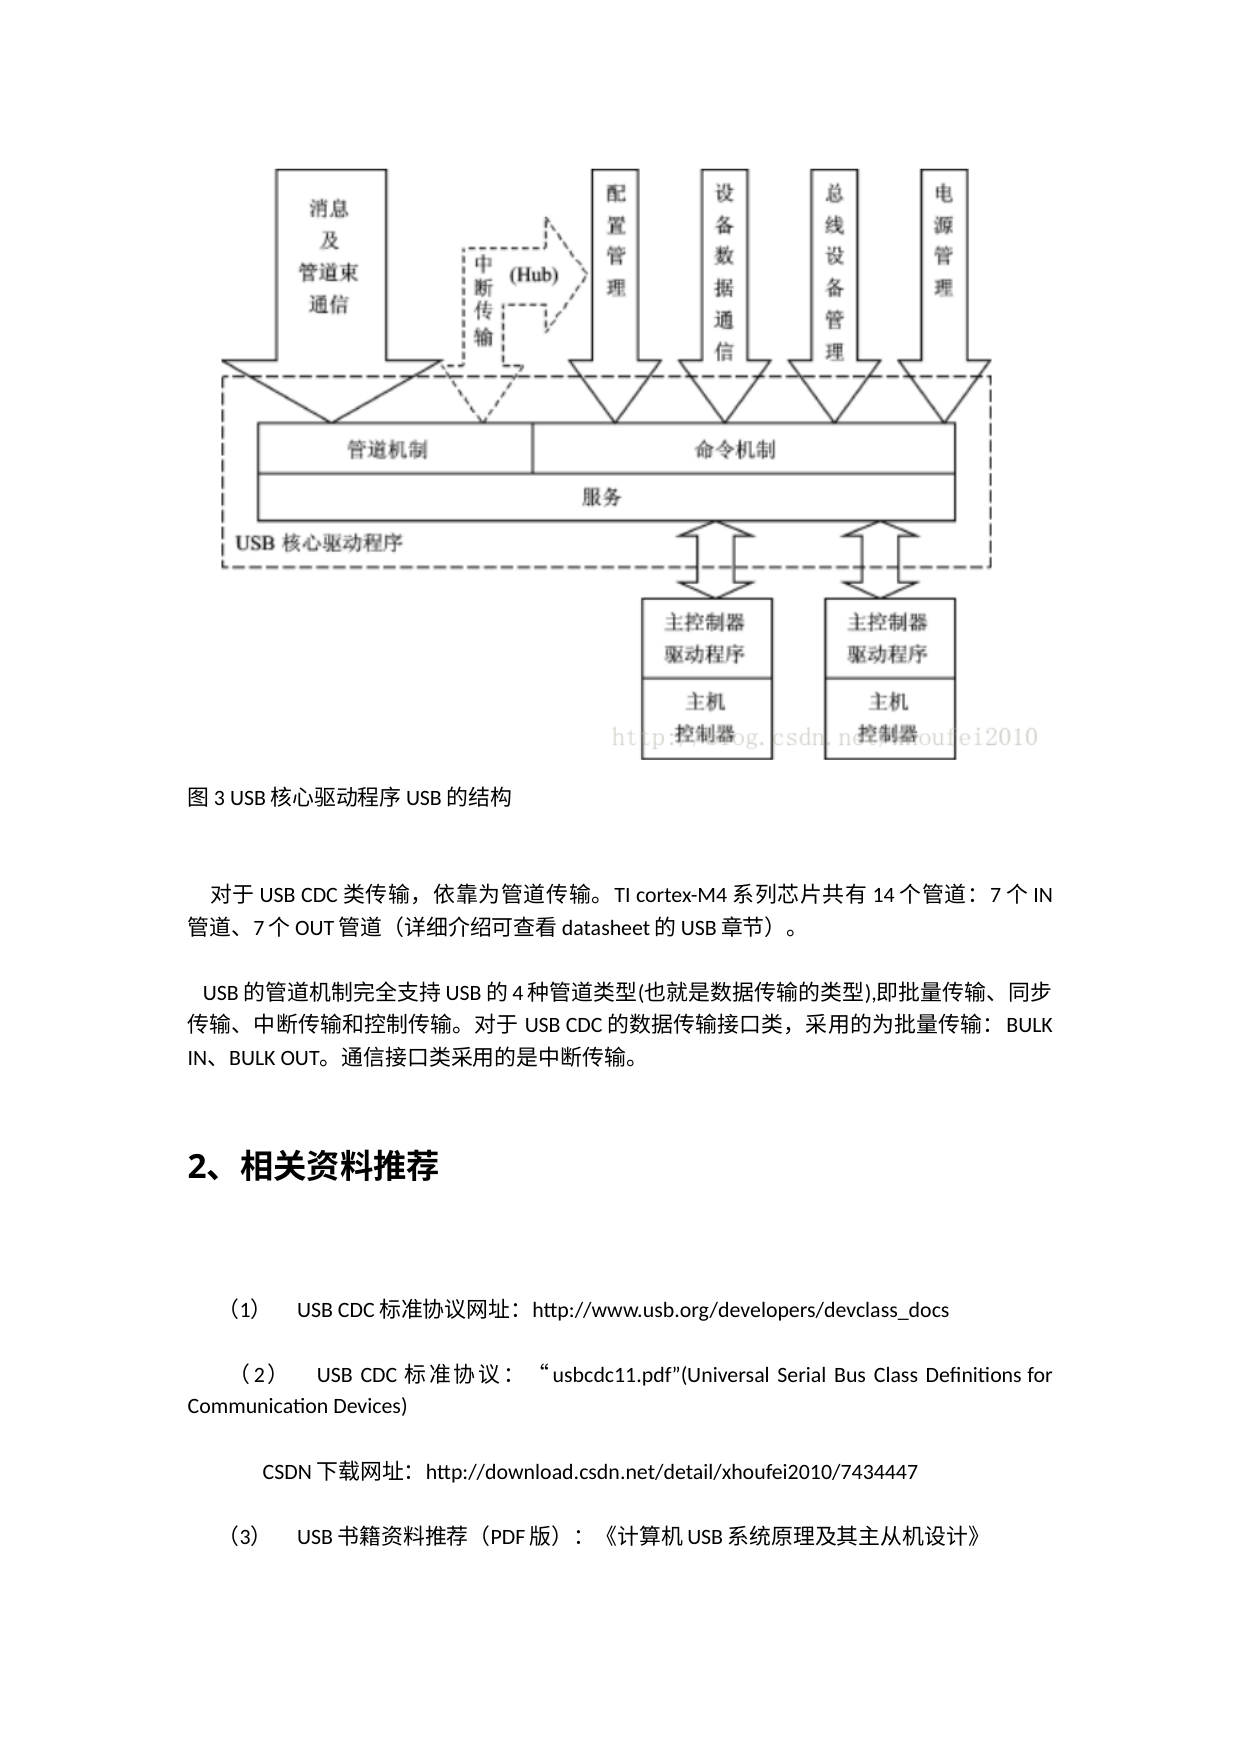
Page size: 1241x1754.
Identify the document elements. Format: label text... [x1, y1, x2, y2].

text 图3 USB核心驱动程序USB的结构 [187, 779, 1053, 812]
text USB的管道机制完全支持USB的4种管道类型(也就是数据传输的类型),即批量传输、同步传输、中断传输和控制传输。对于USB CDC的数据传输接口类，采用的为批量传输：BULK IN、BULK OUT。通信接口类采用的是中断传输。 [187, 974, 1053, 1072]
text （3） USB书籍资料推荐（PDF版）：《计算机USB系统原理及其主从机设计》 [187, 1519, 1053, 1551]
picture [187, 162, 1053, 764]
text （2） USB CDC标准协议：“usbcdc11.pdf”(Universal Serial Bus Class Definitions for Communication Devices) [187, 1356, 1053, 1421]
subtitle 2、相关资料推荐 [187, 1132, 1053, 1197]
text CSDN下载网址：http://download.csdn.net/detail/xhoufei2010/7434447 [187, 1454, 1053, 1486]
text （1） USB CDC标准协议网址：http://www.usb.org/developers/devclass_docs [187, 1291, 1053, 1324]
text 对于USB CDC类传输，依靠为管道传输。TI cortex-M4系列芯片共有14个管道：7个IN管道、7个OUT管道（详细介绍可查看datasheet的USB章节）。 [187, 877, 1053, 942]
